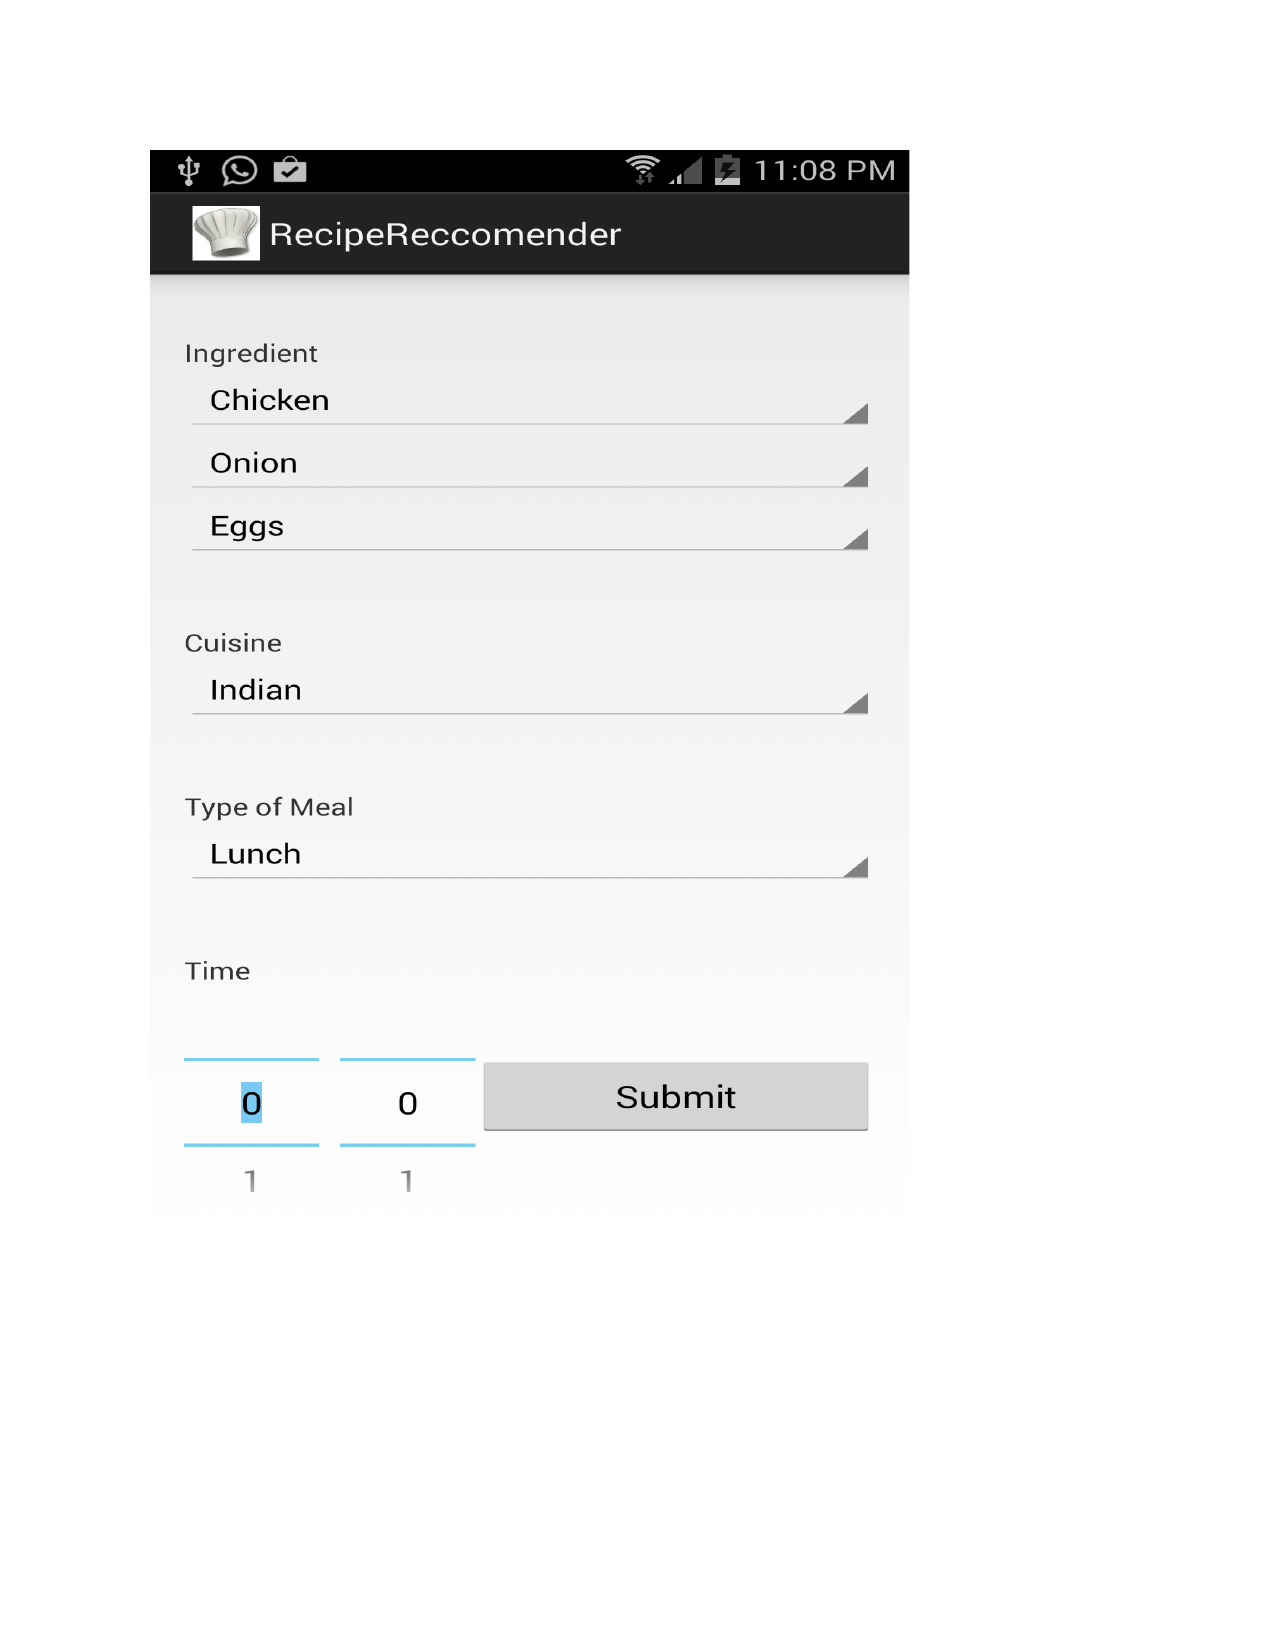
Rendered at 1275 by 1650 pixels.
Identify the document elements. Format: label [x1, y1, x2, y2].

picture [150, 150, 910, 1246]
